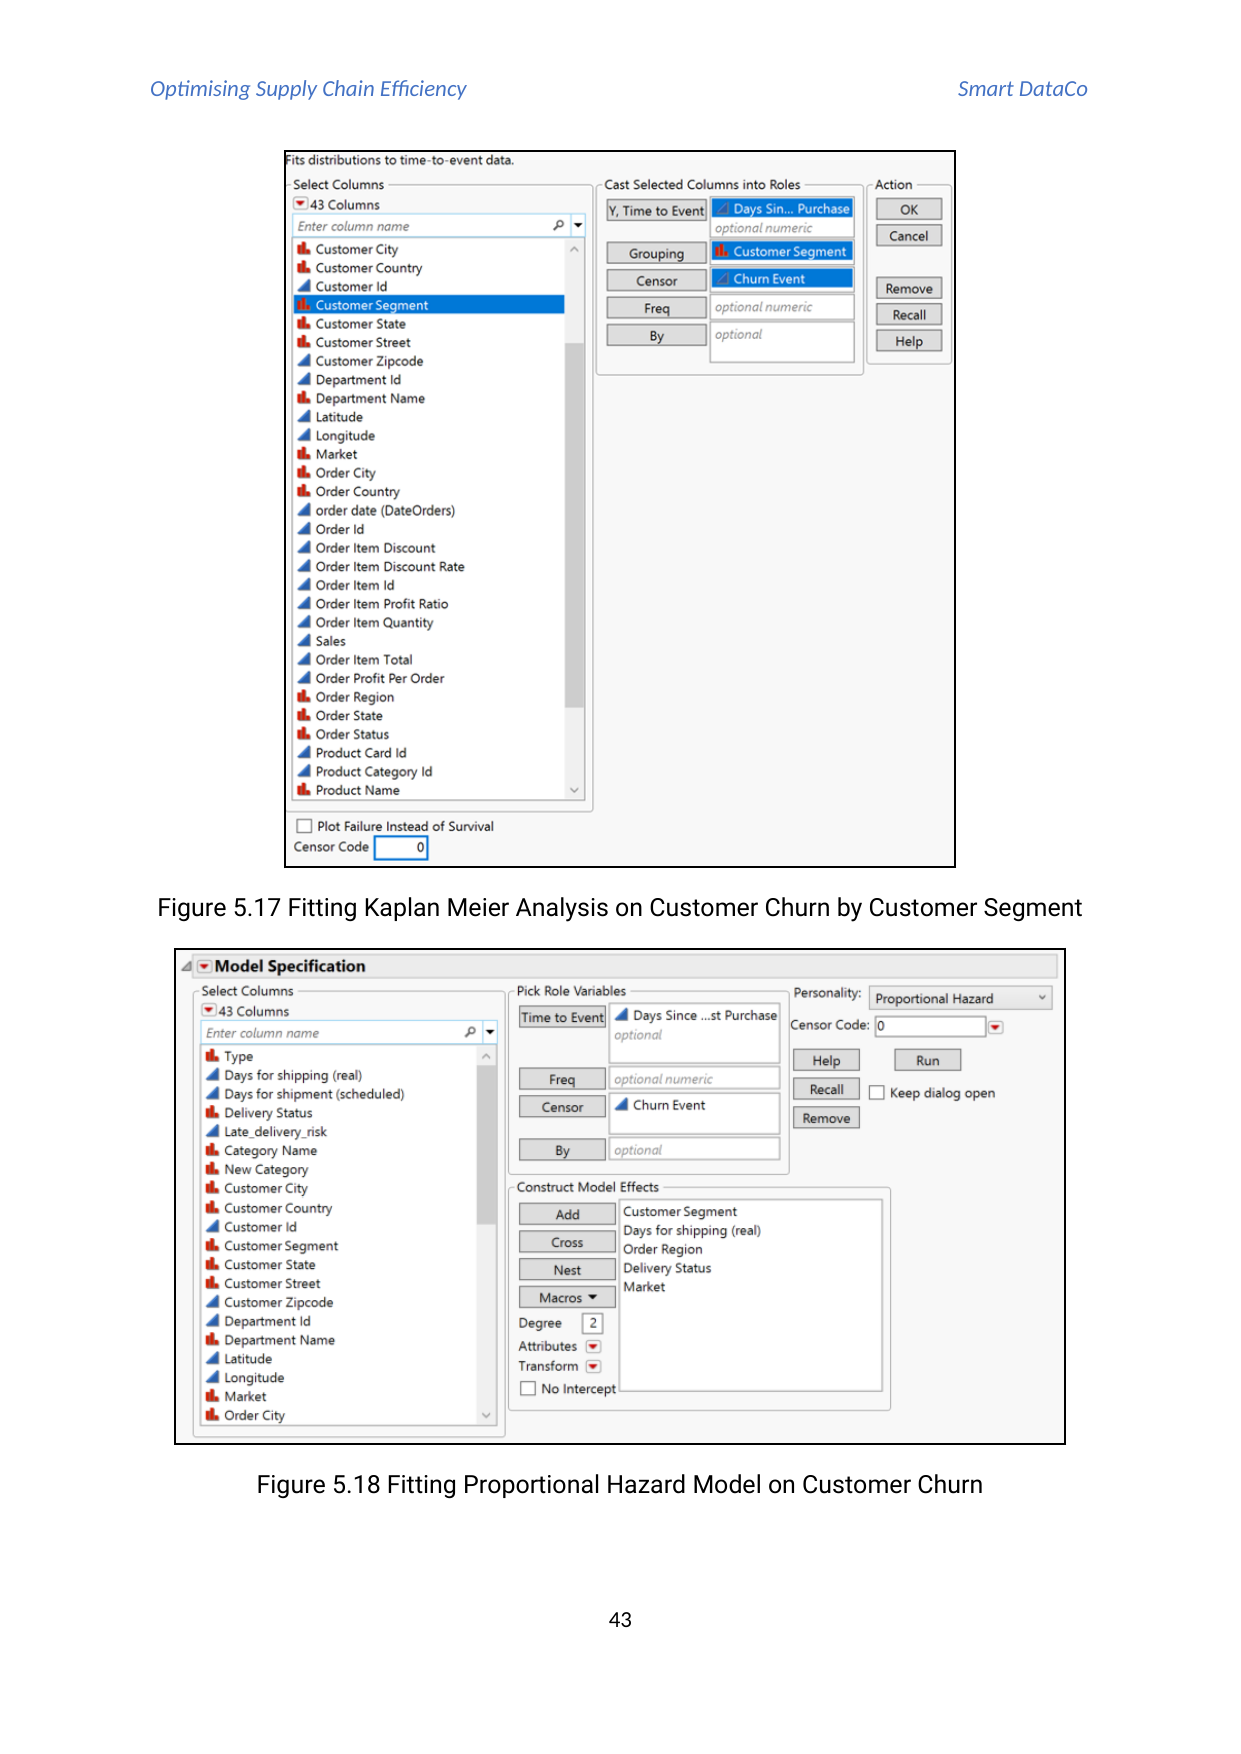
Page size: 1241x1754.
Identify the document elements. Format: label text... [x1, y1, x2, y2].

picture [286, 152, 954, 866]
text Figure 5.18 Fitting Proportional Hazard Model on Customer Churn [150, 1470, 1090, 1499]
picture [176, 950, 1064, 1443]
text Figure 5.17 Fitting Kaplan Meier Analysis on Customer Churn by Customer Segment [150, 893, 1090, 923]
